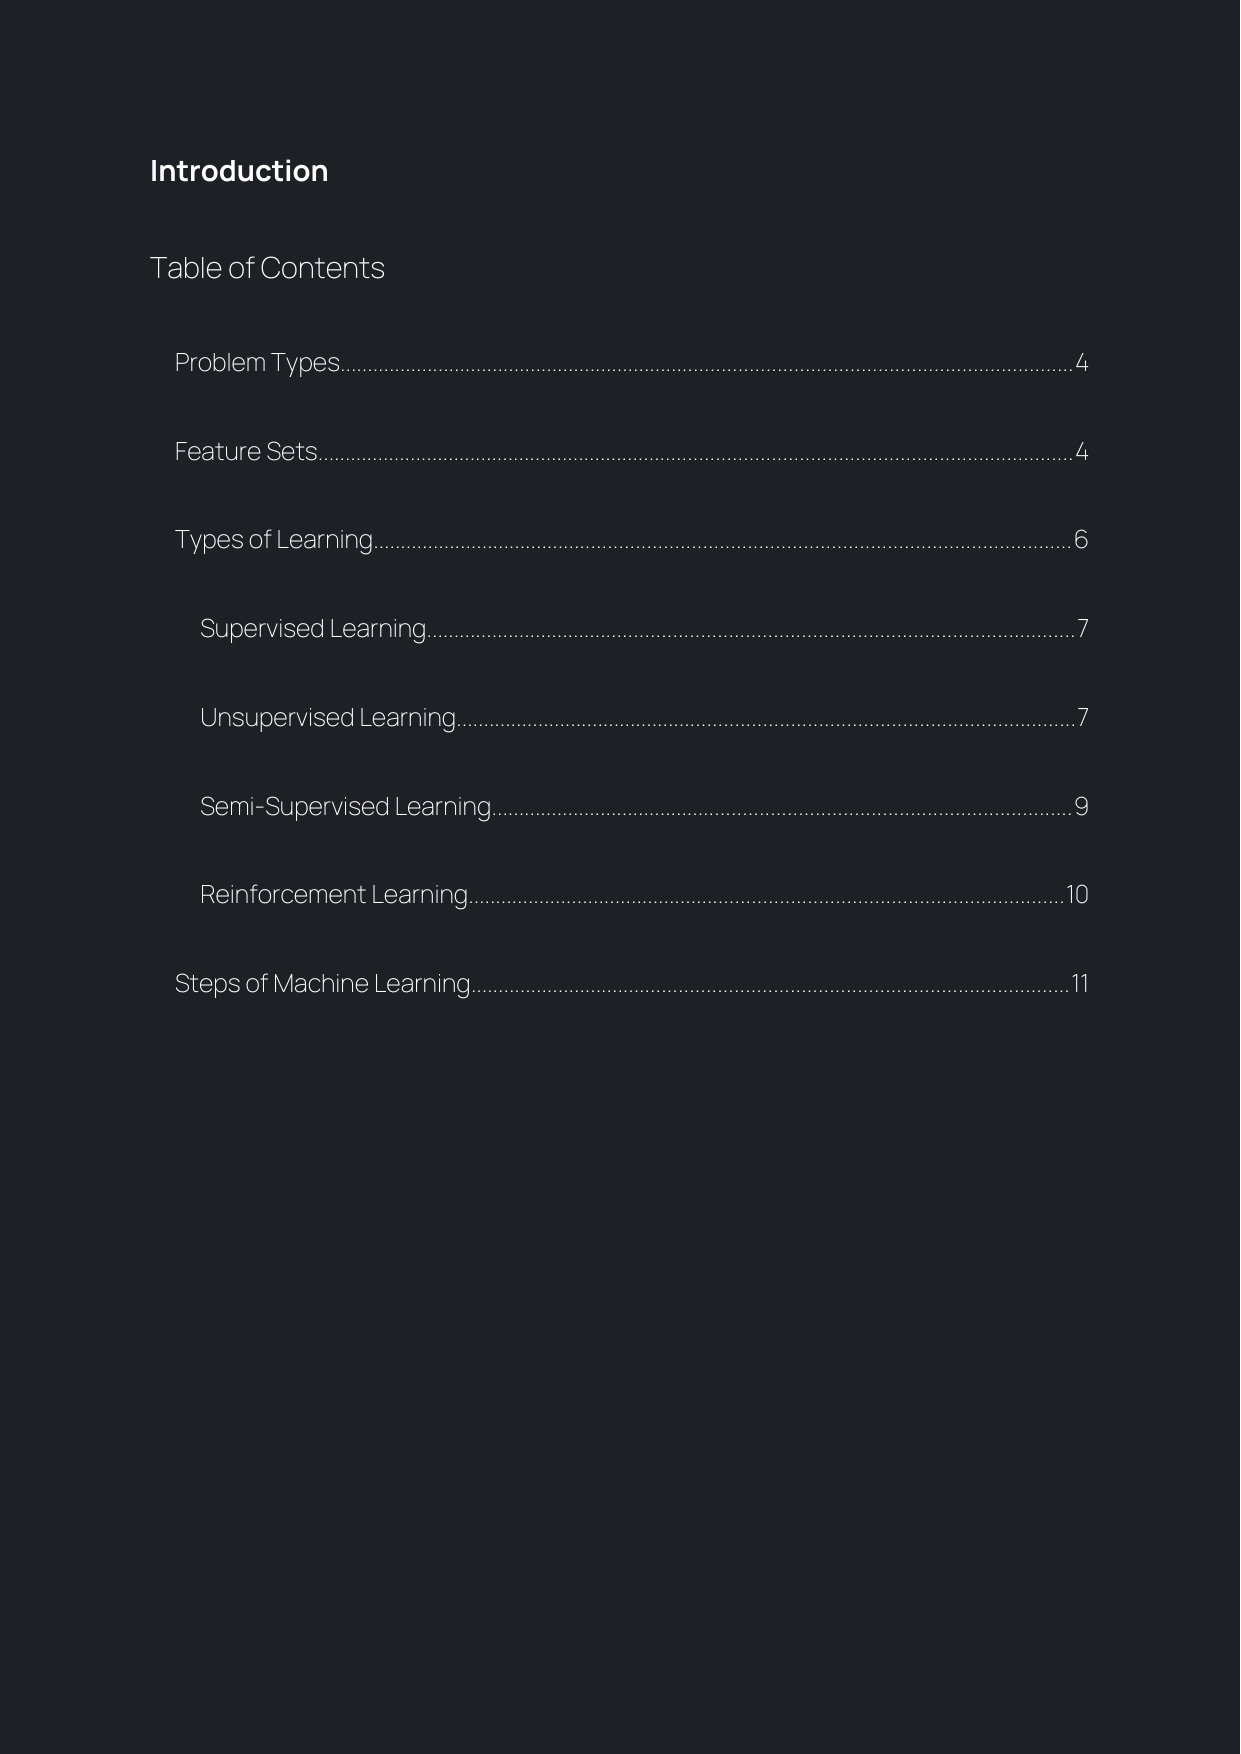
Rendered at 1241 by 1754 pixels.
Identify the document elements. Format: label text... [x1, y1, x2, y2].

text Introduction [150, 150, 1090, 190]
